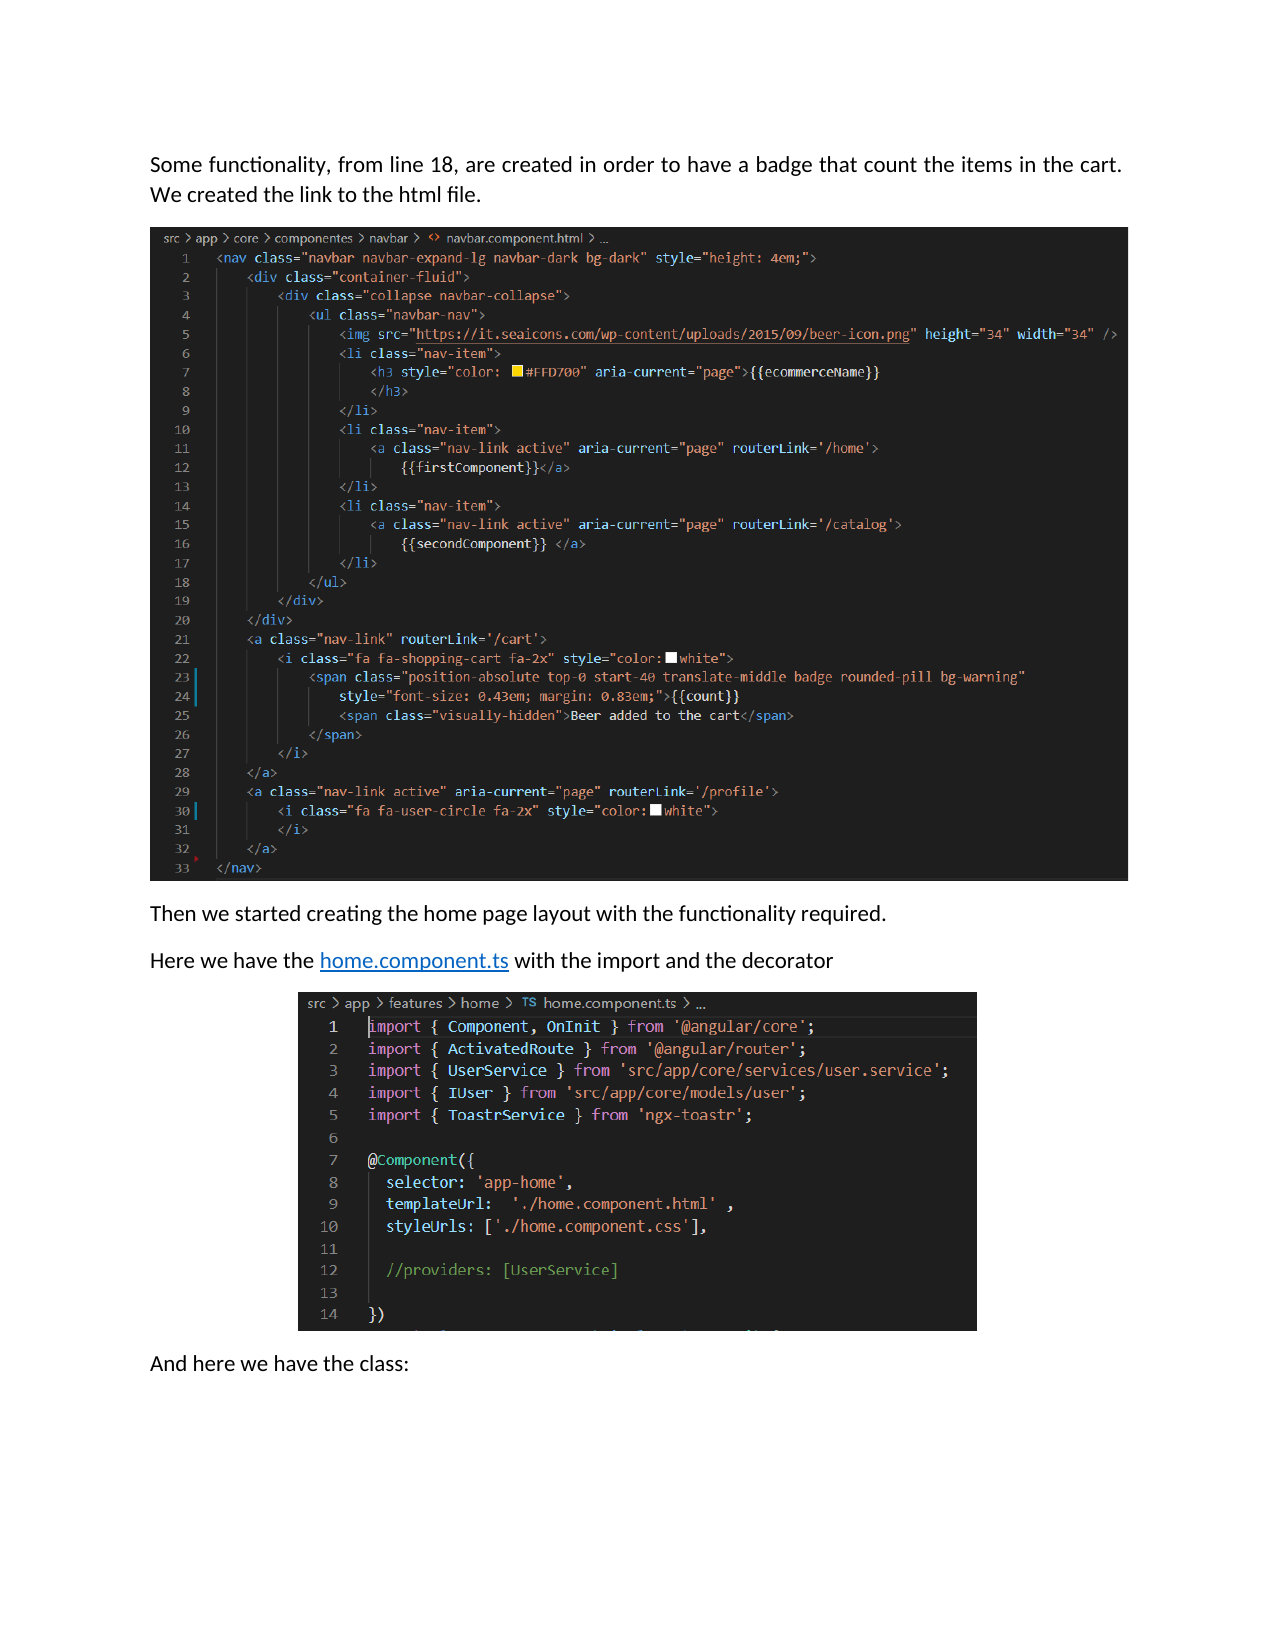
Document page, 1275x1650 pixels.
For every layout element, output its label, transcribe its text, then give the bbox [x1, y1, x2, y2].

text Then we started creating the home page layout with the functionality required. [150, 899, 1125, 927]
text And here we have the class: [150, 1349, 1125, 1377]
picture [298, 992, 977, 1331]
text Some functionality, from line 18, are created in order to have a badge that count the items in the cart. We created the link to the html file. [150, 150, 1125, 208]
text Here we have the home.component.ts with the import and the decorator [150, 946, 1125, 974]
picture [150, 227, 1129, 881]
